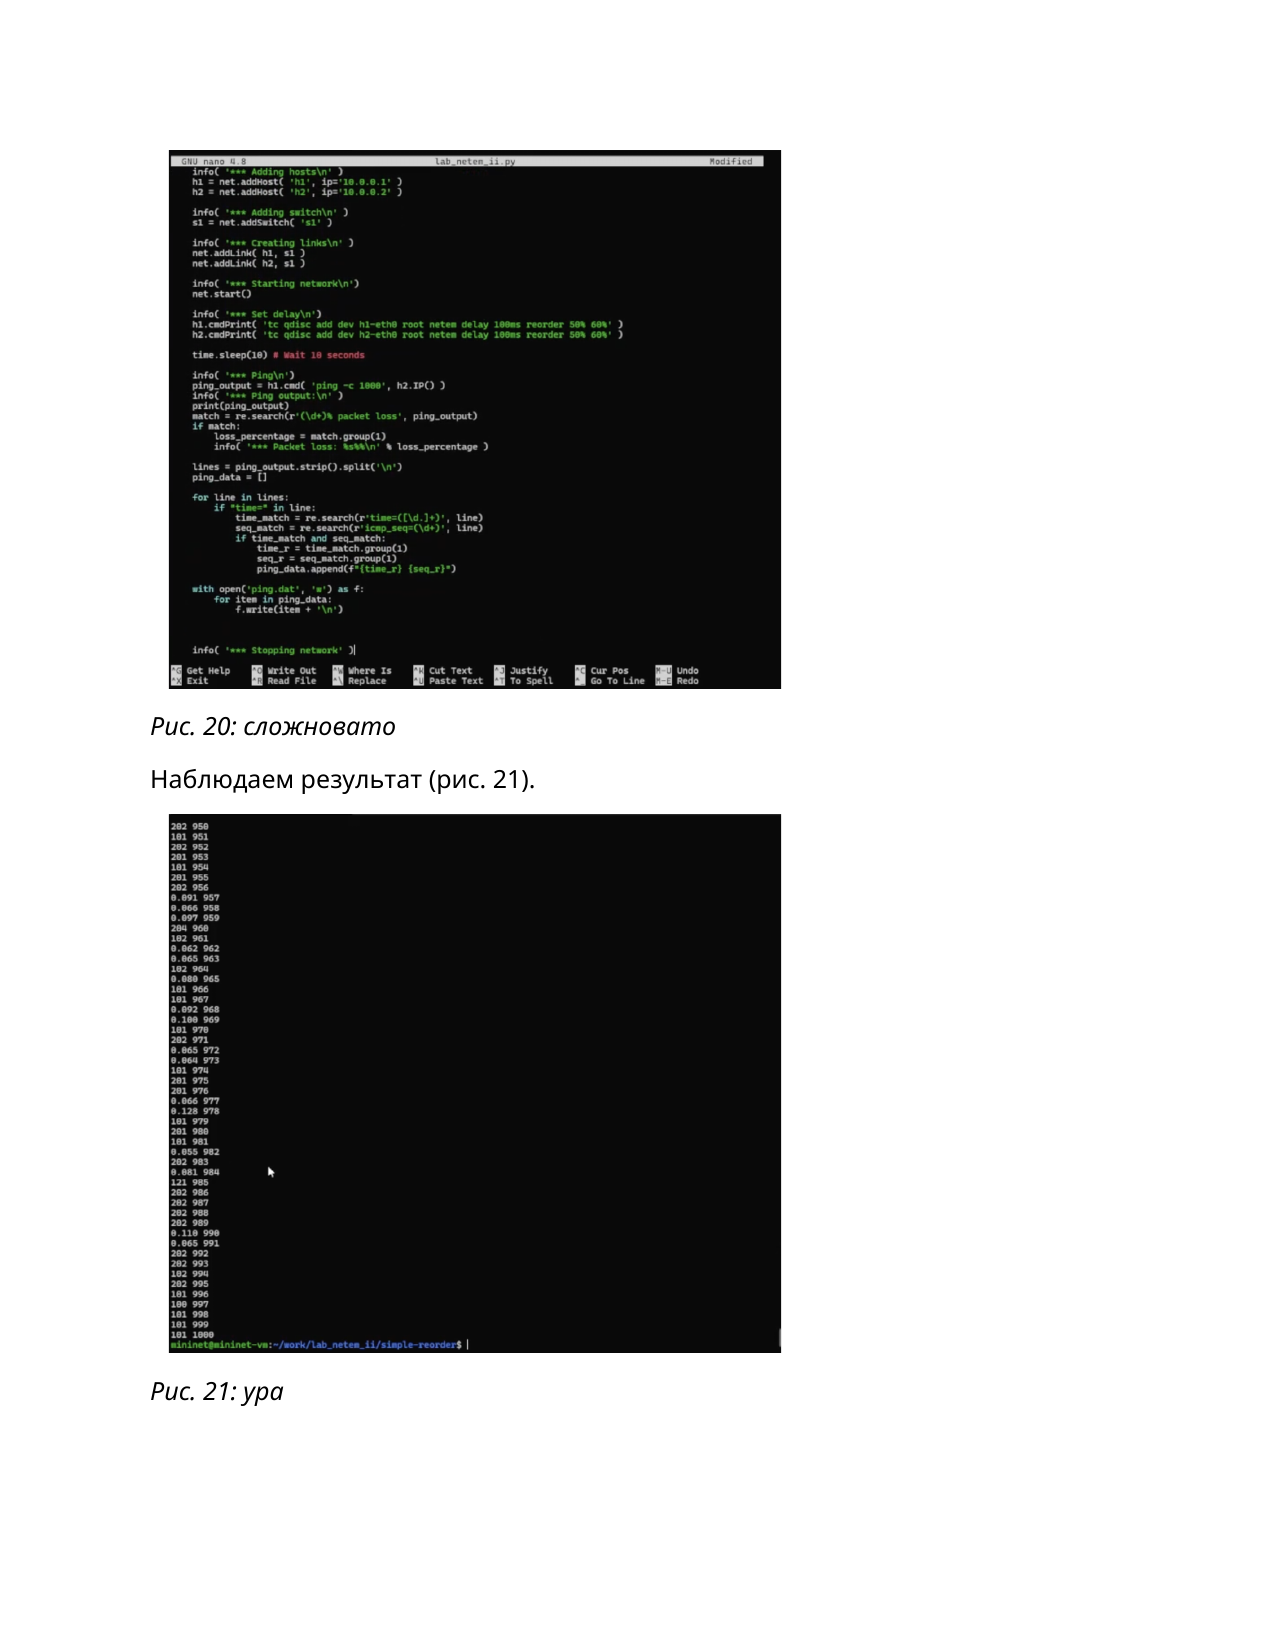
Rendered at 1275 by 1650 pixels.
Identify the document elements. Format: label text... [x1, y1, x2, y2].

picture [168, 814, 782, 1353]
text Рис. 20: сложновато [150, 709, 1125, 743]
picture [168, 150, 782, 689]
text Рис. 21: ура [150, 1373, 1125, 1408]
text Наблюдаем результат (рис. 21). [150, 762, 1125, 796]
